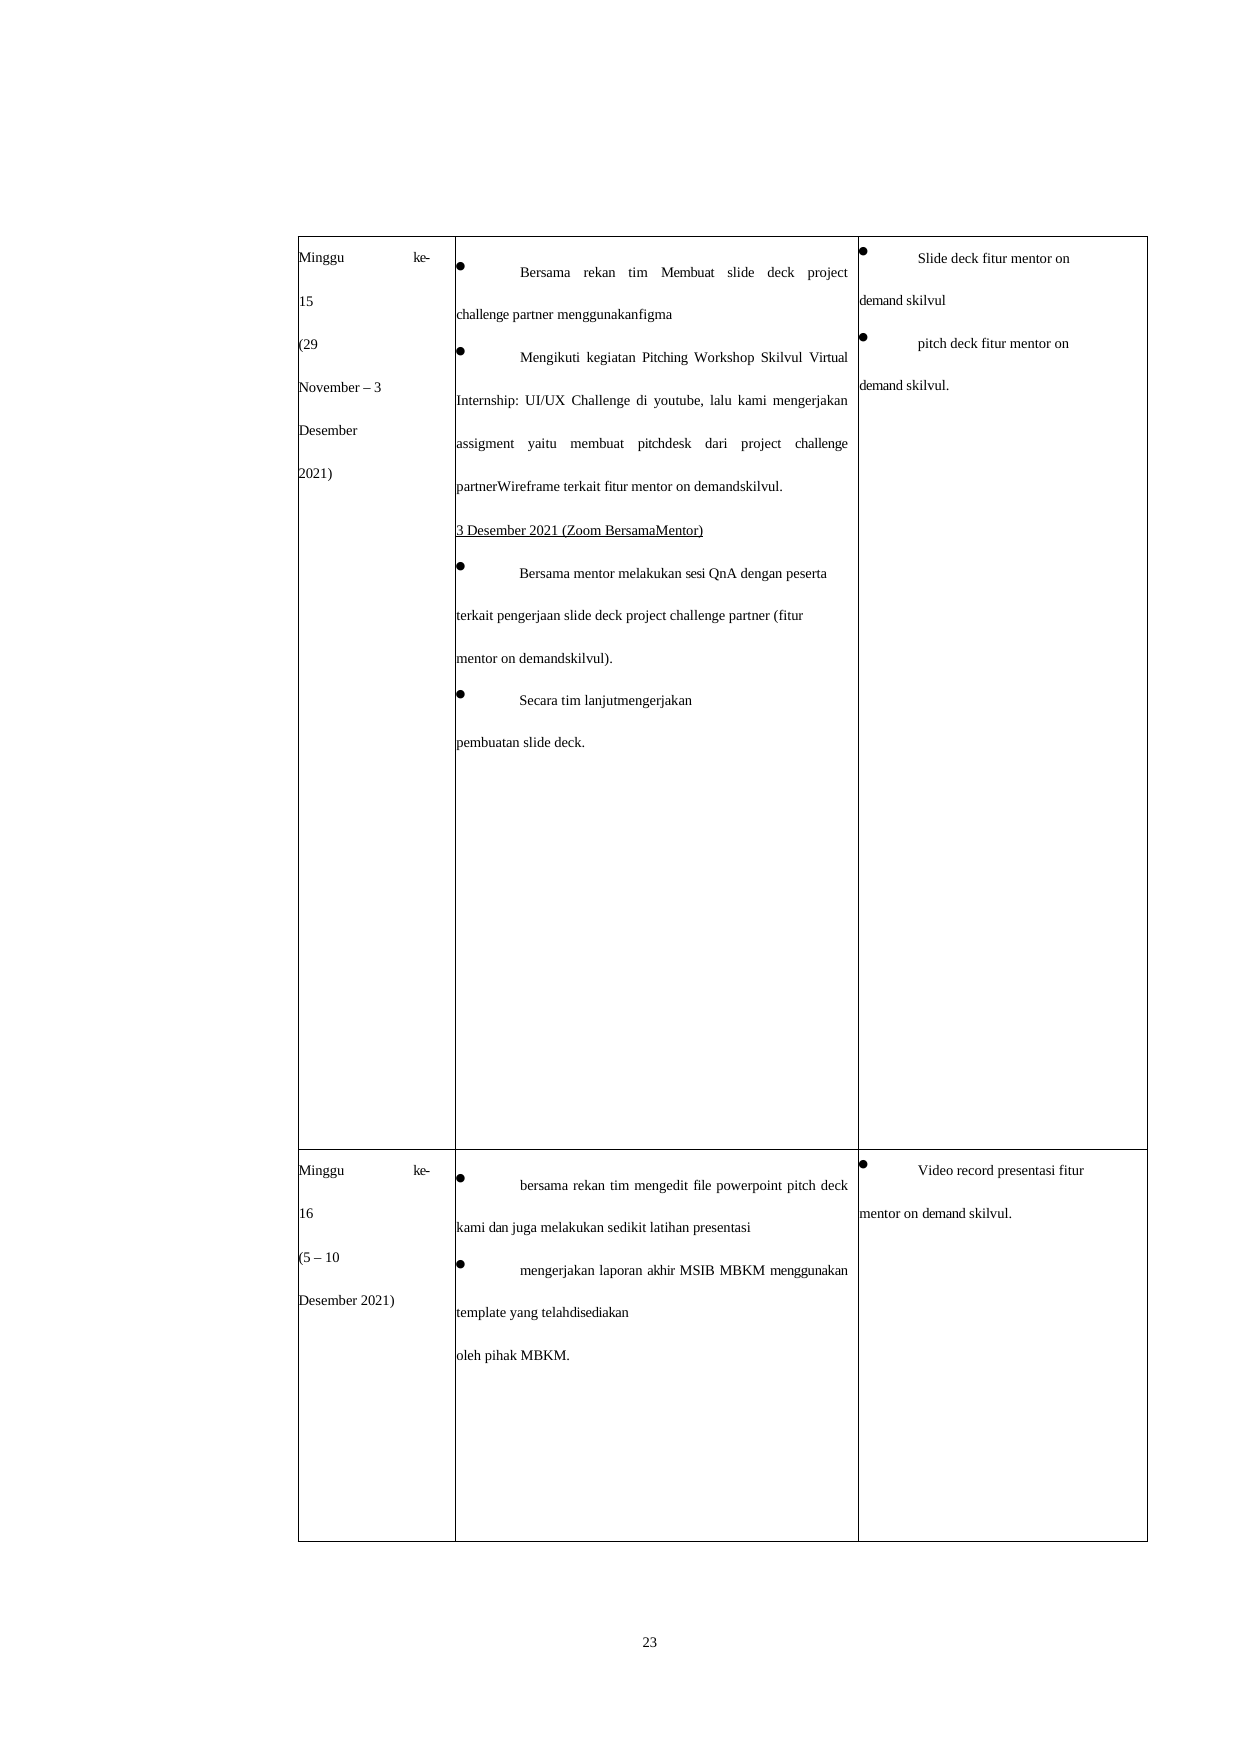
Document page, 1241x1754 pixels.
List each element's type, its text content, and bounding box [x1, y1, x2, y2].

table_cell Video record presentasi fitur mentor on demand skilvul. [859, 1150, 1147, 1541]
table_header Slide deck fitur mentor on demand skilvul pitch deck fitur mentor on demand skilvul. [859, 237, 1147, 1149]
table_header Minggu ke- 15 (29 November – 3 Desember 2021) [299, 237, 455, 1149]
table_header Bersama rekan tim Membuat slide deck project challenge partner menggunakanfigma Mengikuti kegiatan Pitching Workshop Skilvul Virtual Internship: UI/UX Challenge di youtube, lalu kami mengerjakan assigment yaitu membuat pitchdesk dari project challenge partnerWireframe terkait fitur mentor on demandskilvul. 3 Desember 2021 (Zoom BersamaMentor) Bersama mentor melakukan sesi QnA dengan peserta terkait pengerjaan slide deck project challenge partner (fitur mentor on demandskilvul). Secara tim lanjutmengerjakan pembuatan slide deck. [456, 237, 858, 1149]
table_cell Minggu ke- 16 (5 – 10 Desember 2021) [299, 1150, 455, 1541]
table_cell bersama rekan tim mengedit file powerpoint pitch deck kami dan juga melakukan sedikit latihan presentasi mengerjakan laporan akhir MSIB MBKM menggunakan template yang telahdisediakan oleh pihak MBKM. [456, 1150, 858, 1541]
